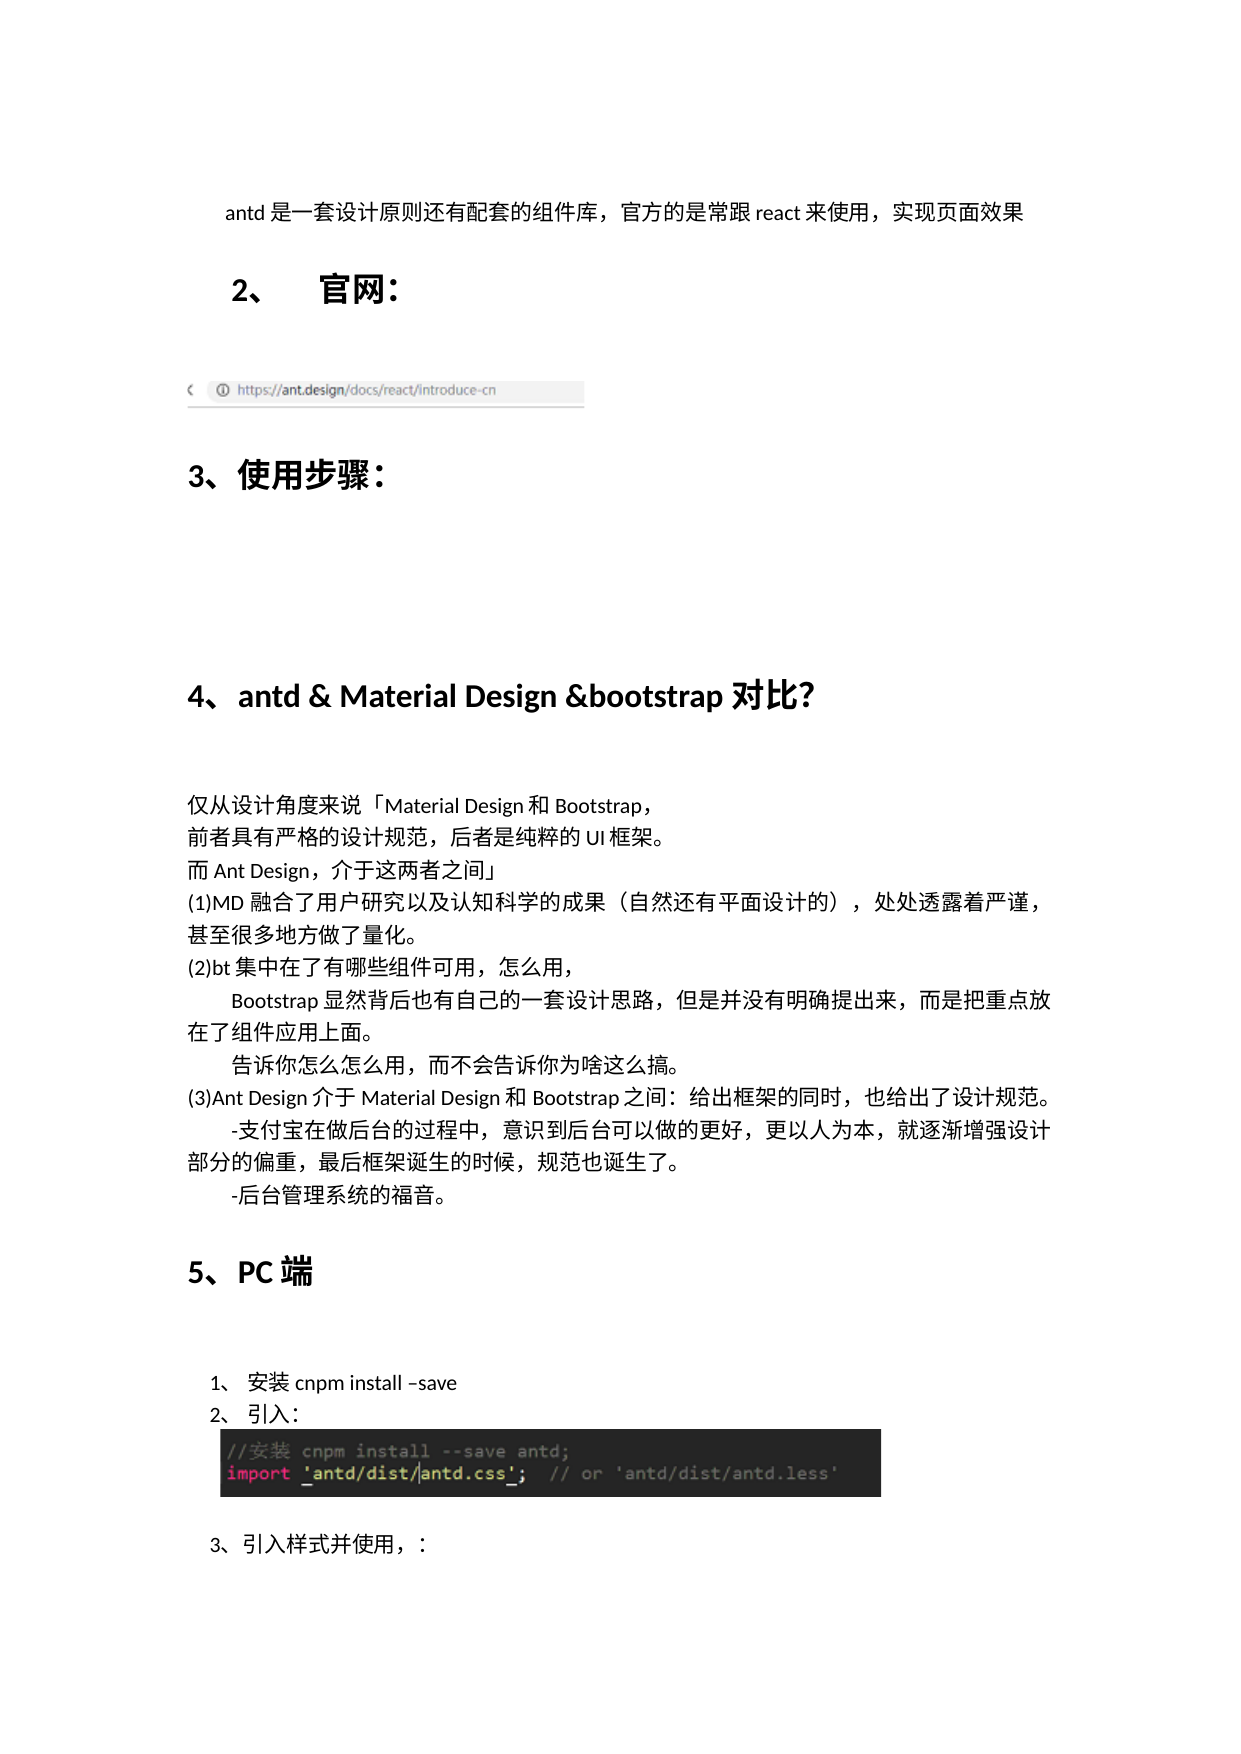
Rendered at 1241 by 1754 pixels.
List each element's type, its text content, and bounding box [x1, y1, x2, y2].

picture [187, 381, 585, 413]
text 而Ant Design，介于这两者之间」 [187, 852, 1053, 885]
list antd是一套设计原则还有配套的组件库，官方的是常跟react来使用，实现页面效果 [225, 194, 1053, 227]
list 安装cnpm install –save [209, 1364, 1053, 1397]
subtitle 官网： [231, 254, 1053, 319]
text -后台管理系统的福音。 [187, 1177, 1053, 1210]
subtitle 5、PC端 [187, 1237, 1053, 1302]
subtitle 3、使用步骤： [187, 441, 1053, 506]
text (2)bt 集中在了有哪些组件可用，怎么用， [187, 950, 1053, 982]
text Bootstrap显然背后也有自己的一套设计思路，但是并没有明确提出来，而是把重点放在了组件应用上面。 [187, 982, 1053, 1047]
text (1)MD 融合了用户研究以及认知科学的成果（自然还有平面设计的），处处透露着严谨，甚至很多地方做了量化。 [187, 885, 1053, 950]
picture [220, 1429, 882, 1497]
text -支付宝在做后台的过程中，意识到后台可以做的更好，更以人为本，就逐渐增强设计部分的偏重，最后框架诞生的时候，规范也诞生了。 [187, 1112, 1053, 1177]
text 告诉你怎么怎么用，而不会告诉你为啥这么搞。 [187, 1047, 1053, 1080]
text 前者具有严格的设计规范，后者是纯粹的UI框架。 [187, 820, 1053, 852]
subtitle 4、antd & Material Design &bootstrap 对比？ [187, 660, 1053, 725]
text (3)Ant Design 介于Material Design 和 Bootstrap之间：给出框架的同时，也给出了设计规范。 [187, 1080, 1053, 1112]
list 引入： [209, 1397, 1053, 1429]
text 仅从设计角度来说「Material Design和Bootstrap， [187, 787, 1053, 820]
text 3、引入样式并使用，： [187, 1527, 1053, 1559]
